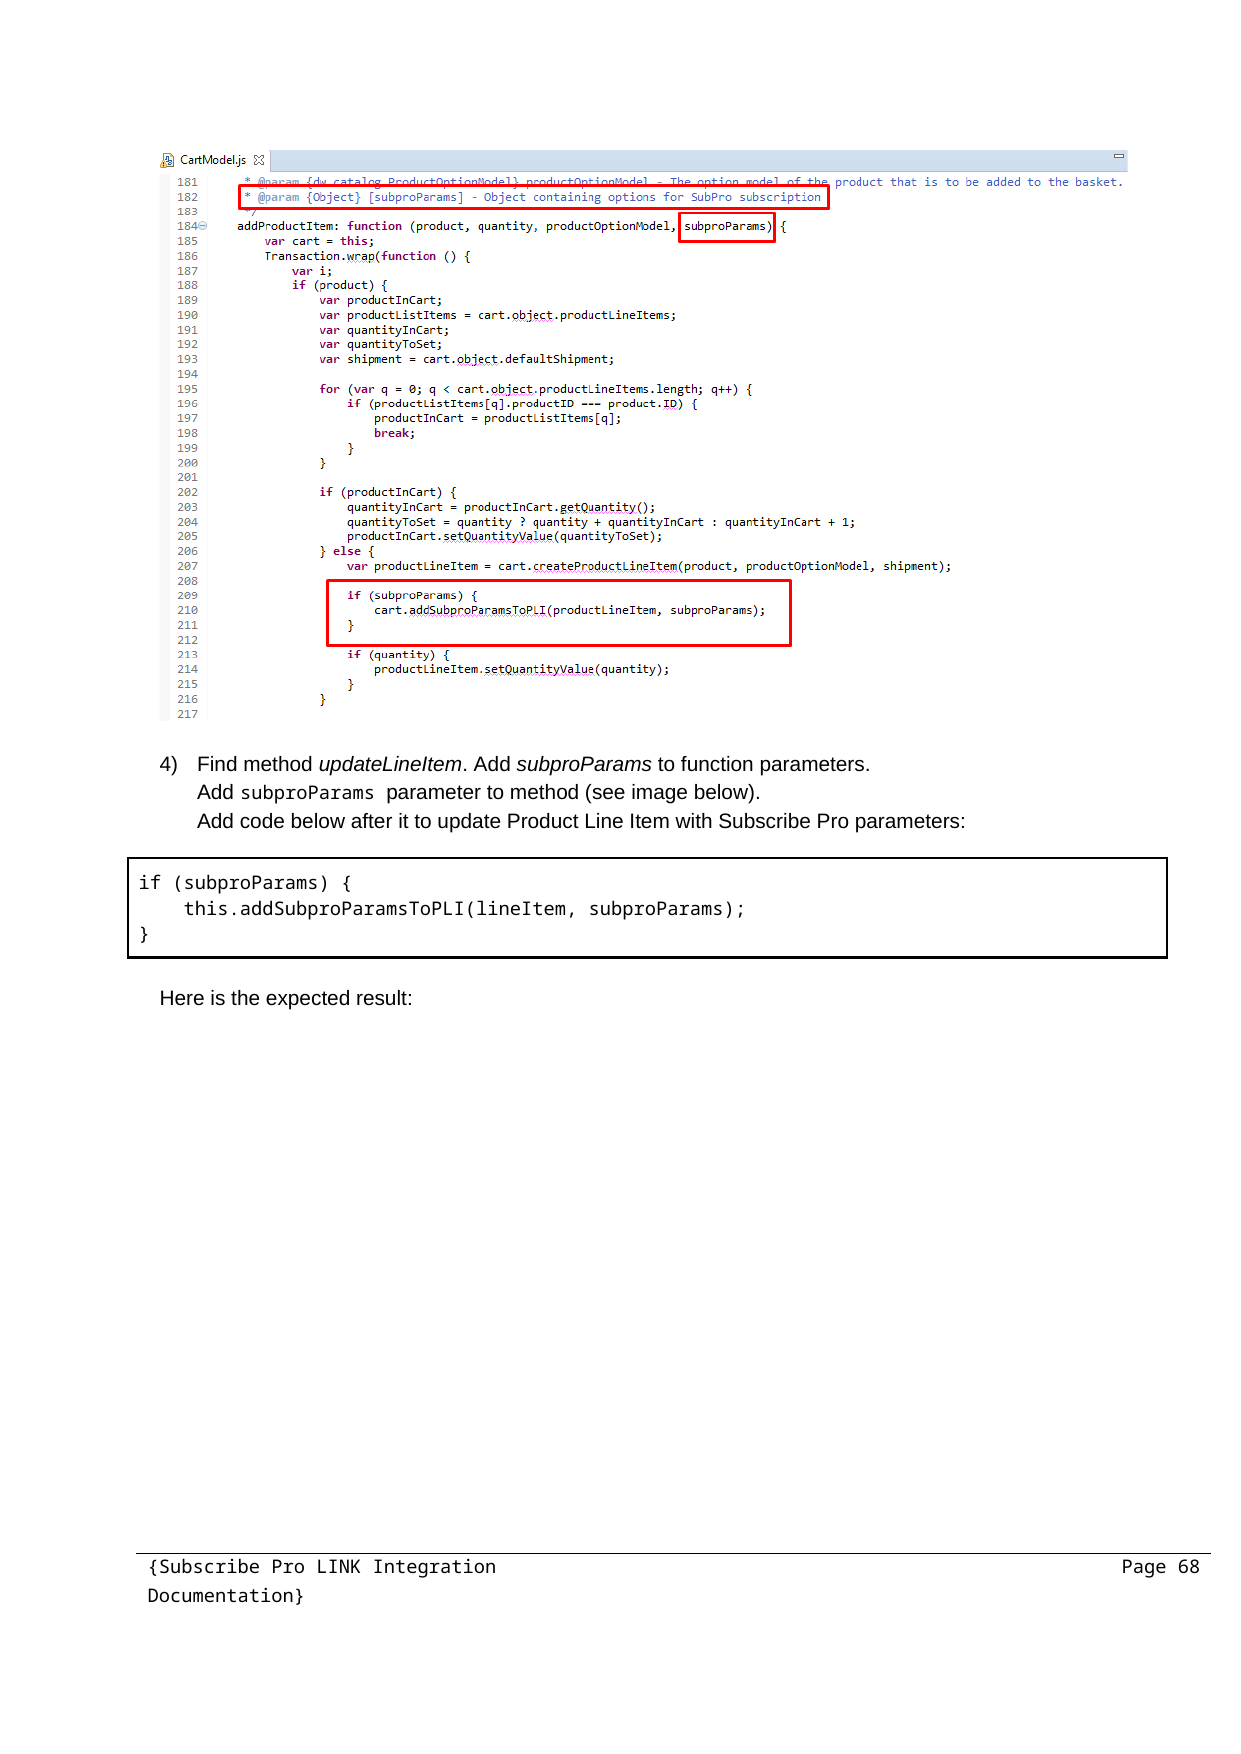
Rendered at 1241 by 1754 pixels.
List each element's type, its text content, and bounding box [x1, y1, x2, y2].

table_header if (subproParams) { this.addSubproParamsToPLI(lineItem, subproParams); } [129, 859, 1166, 956]
text Here is the expected result: [159, 986, 1128, 1010]
list Find method updateLineItem. Add subproParams to function parameters. Add subproParams parameter to method (see image below). Add code below after it to update Product Line Item with Subscribe Pro parameters: [159, 752, 1128, 833]
picture [159, 150, 1128, 721]
